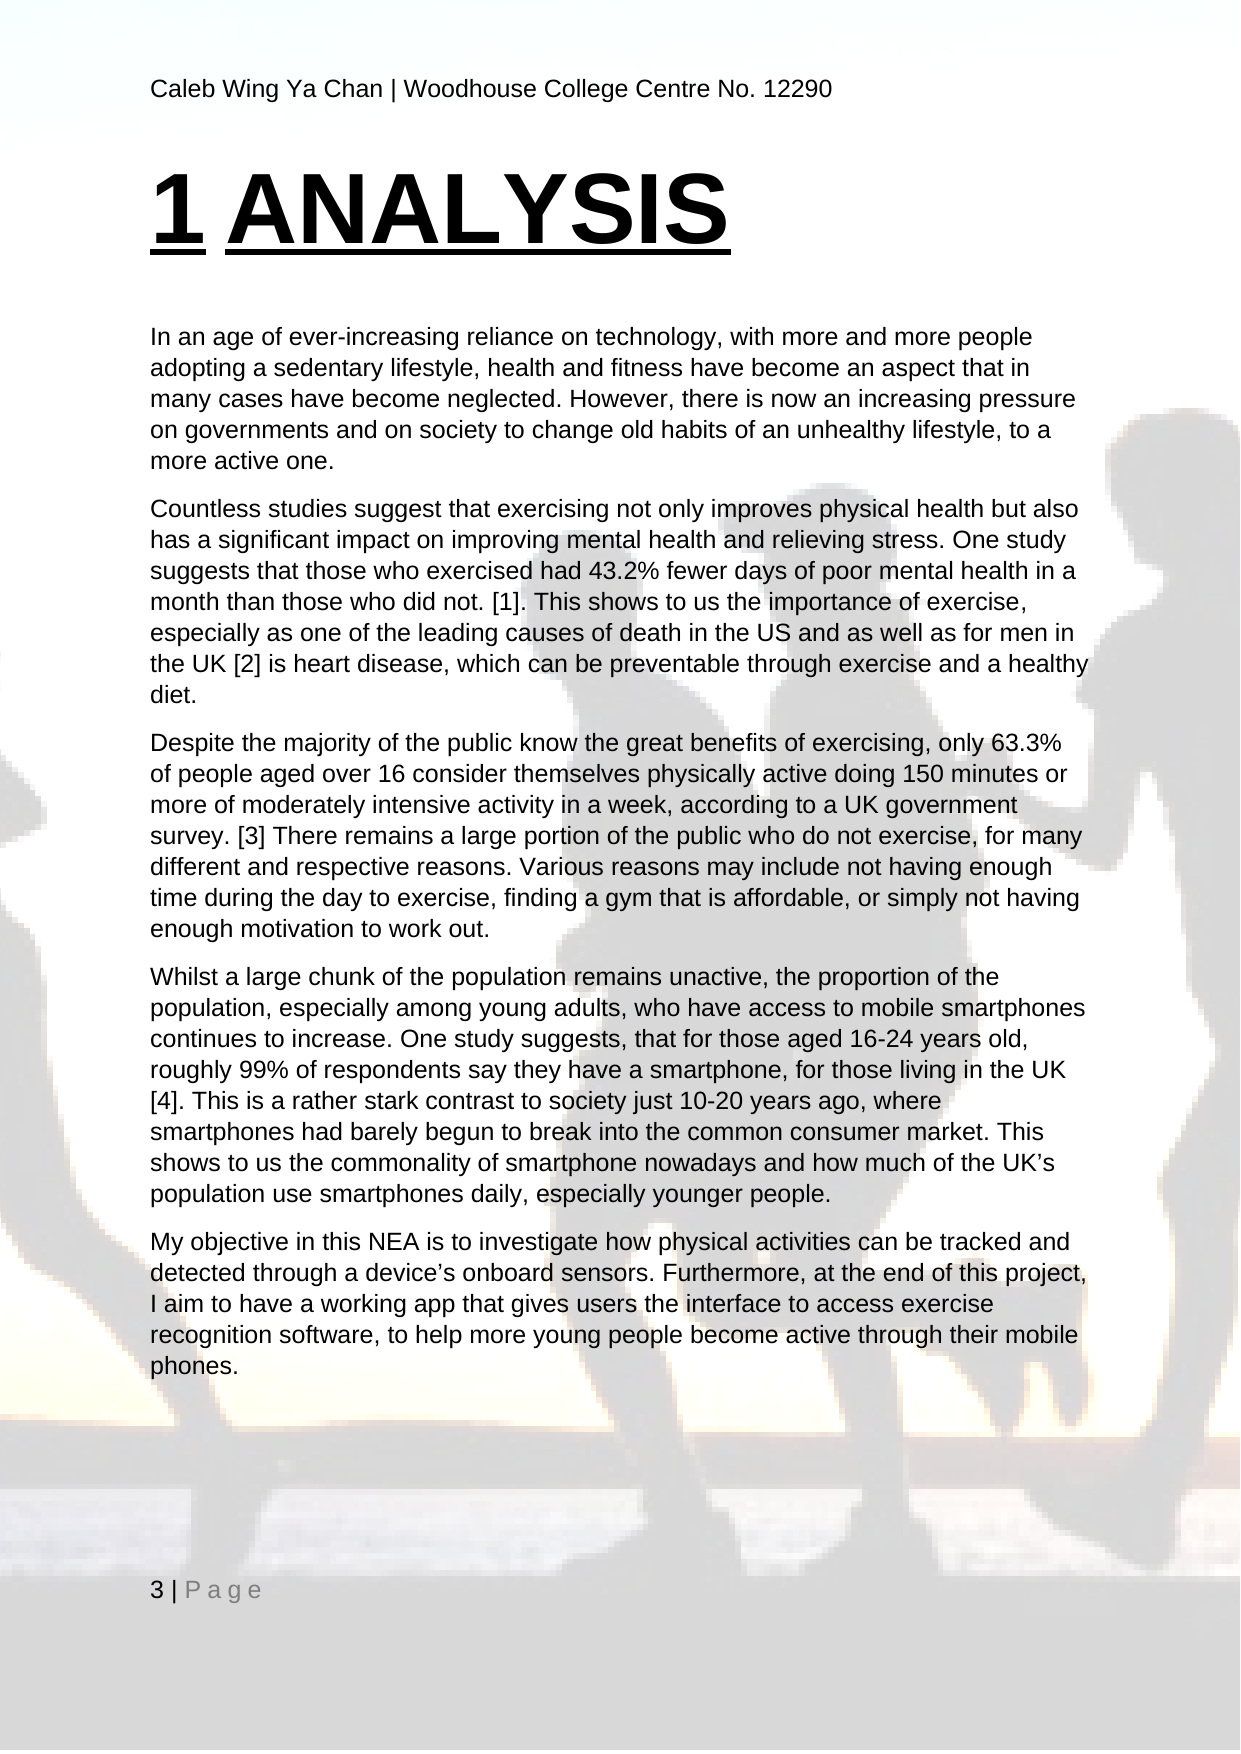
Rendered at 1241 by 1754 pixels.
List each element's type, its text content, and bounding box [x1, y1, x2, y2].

subtitle ANALYSIS [150, 150, 1090, 265]
text My objective in this NEA is to investigate how physical activities can be tracked and detected through a device’s onboard sensors. Furthermore, at the end of this project, I aim to have a working app that gives users the interface to access exercise recognition software, to help more young people become active through their mobile phones. [150, 1227, 1090, 1380]
text Countless studies suggest that exercising not only improves physical health but also has a significant impact on improving mental health and relieving stress. One study suggests that those who exercised had 43.2% fewer days of poor mental health in a month than those who did not.. This shows to us the importance of exercise, especially as one of the leading causes of death in the US and as well as for men in the UK is heart disease, which can be preventable through exercise and a healthy diet. [150, 494, 1090, 709]
text Despite the majority of the public know the great benefits of exercising, only 63.3% of people aged over 16 consider themselves physically active doing 150 minutes or more of moderately intensive activity in a week, according to a UK government survey. There remains a large portion of the public who do not exercise, for many different and respective reasons. Various reasons may include not having enough time during the day to exercise, finding a gym that is affordable, or simply not having enough motivation to work out. [150, 728, 1090, 943]
text In an age of ever-increasing reliance on technology, with more and more people adopting a sedentary lifestyle, health and fitness have become an aspect that in many cases have become neglected. However, there is now an increasing pressure on governments and on society to change old habits of an unhealthy lifestyle, to a more active one. [150, 322, 1090, 475]
text Whilst a large chunk of the population remains unactive, the proportion of the population, especially among young adults, who have access to mobile smartphones continues to increase. One study suggests, that for those aged 16-24 years old, roughly 99% of respondents say they have a smartphone, for those living in the UK. This is a rather stark contrast to society just 10-20 years ago, where smartphones had barely begun to break into the common consumer market. This shows to us the commonality of smartphone nowadays and how much of the UK’s population use smartphones daily, especially younger people. [150, 962, 1090, 1208]
